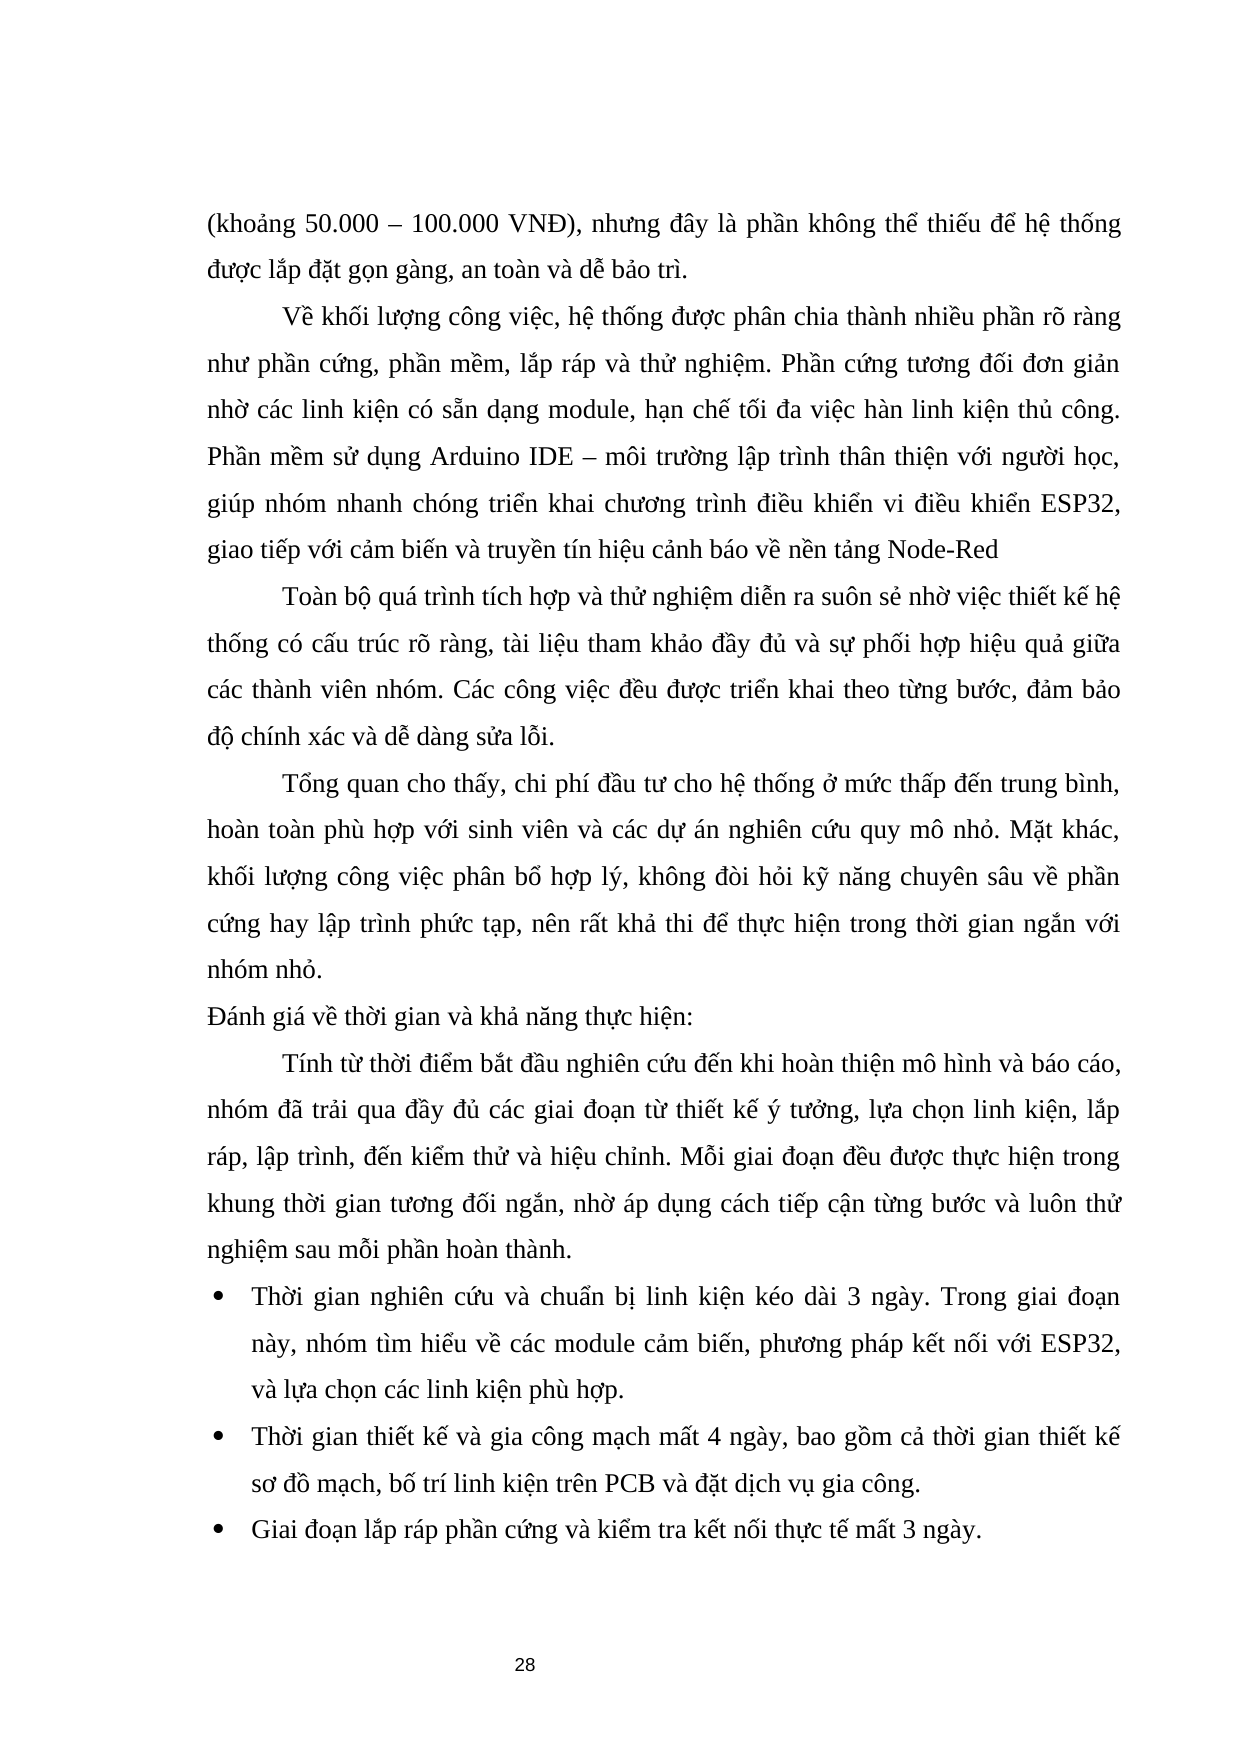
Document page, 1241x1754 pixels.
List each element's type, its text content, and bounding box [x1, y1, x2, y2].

text Về khối lượng công việc, hệ thống được phân chia thành nhiều phần rõ ràng như phần cứng, phần mềm, lắp ráp và thử nghiệm. Phần cứng tương đối đơn giản nhờ các linh kiện có sẵn dạng module, hạn chế tối đa việc hàn linh kiện thủ công. Phần mềm sử dụng Arduino IDE – môi trường lập trình thân thiện với người học, giúp nhóm nhanh chóng triển khai chương trình điều khiển vi điều khiển ESP32, giao tiếp với cảm biến và truyền tín hiệu cảnh báo về nền tảng Node-Red [207, 300, 1122, 564]
list Thời gian nghiên cứu và chuẩn bị linh kiện kéo dài 3 ngày. Trong giai đoạn này, nhóm tìm hiểu về các module cảm biến, phương pháp kết nối với ESP32, và lựa chọn các linh kiện phù hợp. [214, 1280, 1122, 1405]
text Đánh giá về thời gian và khả năng thực hiện: [207, 1000, 1122, 1031]
list Thời gian thiết kế và gia công mạch mất 4 ngày, bao gồm cả thời gian thiết kế sơ đồ mạch, bố trí linh kiện trên PCB và đặt dịch vụ gia công. [214, 1420, 1122, 1498]
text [207, 207, 1122, 284]
text Toàn bộ quá trình tích hợp và thử nghiệm diễn ra suôn sẻ nhờ việc thiết kế hệ thống có cấu trúc rõ ràng, tài liệu tham khảo đầy đủ và sự phối hợp hiệu quả giữa các thành viên nhóm. Các công việc đều được triển khai theo từng bước, đảm bảo độ chính xác và dễ dàng sửa lỗi. [207, 580, 1122, 751]
text Tổng quan cho thấy, chi phí đầu tư cho hệ thống ở mức thấp đến trung bình, hoàn toàn phù hợp với sinh viên và các dự án nghiên cứu quy mô nhỏ. Mặt khác, khối lượng công việc phân bổ hợp lý, không đòi hỏi kỹ năng chuyên sâu về phần cứng hay lập trình phức tạp, nên rất khả thi để thực hiện trong thời gian ngắn với nhóm nhỏ. [207, 767, 1122, 984]
list Giai đoạn lắp ráp phần cứng và kiểm tra kết nối thực tế mất 3 ngày. [214, 1514, 1122, 1545]
text Tính từ thời điểm bắt đầu nghiên cứu đến khi hoàn thiện mô hình và báo cáo, nhóm đã trải qua đầy đủ các giai đoạn từ thiết kế ý tưởng, lựa chọn linh kiện, lắp ráp, lập trình, đến kiểm thử và hiệu chỉnh. Mỗi giai đoạn đều được thực hiện trong khung thời gian tương đối ngắn, nhờ áp dụng cách tiếp cận từng bước và luôn thử nghiệm sau mỗi phần hoàn thành. [207, 1047, 1122, 1264]
